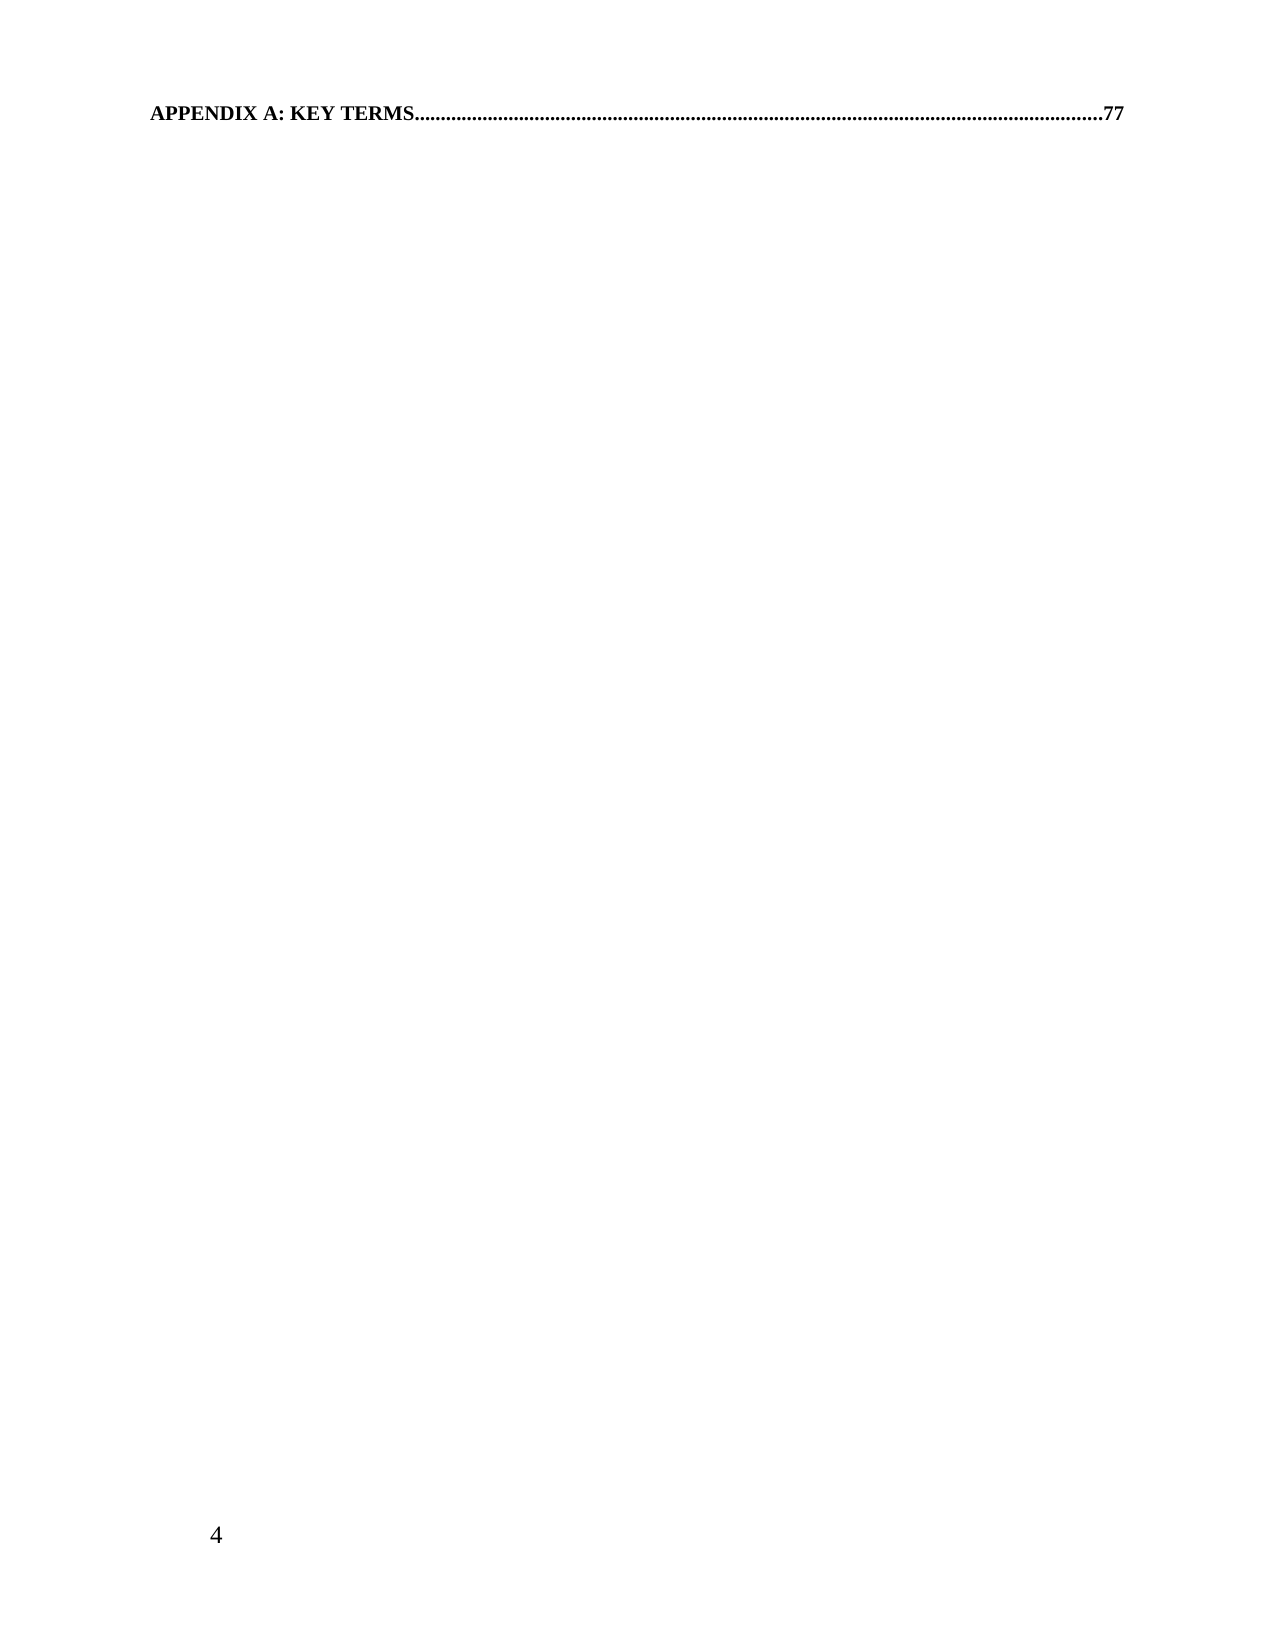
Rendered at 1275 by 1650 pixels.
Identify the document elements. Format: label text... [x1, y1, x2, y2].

text Appendix A: Key Terms 77 [150, 101, 1125, 125]
